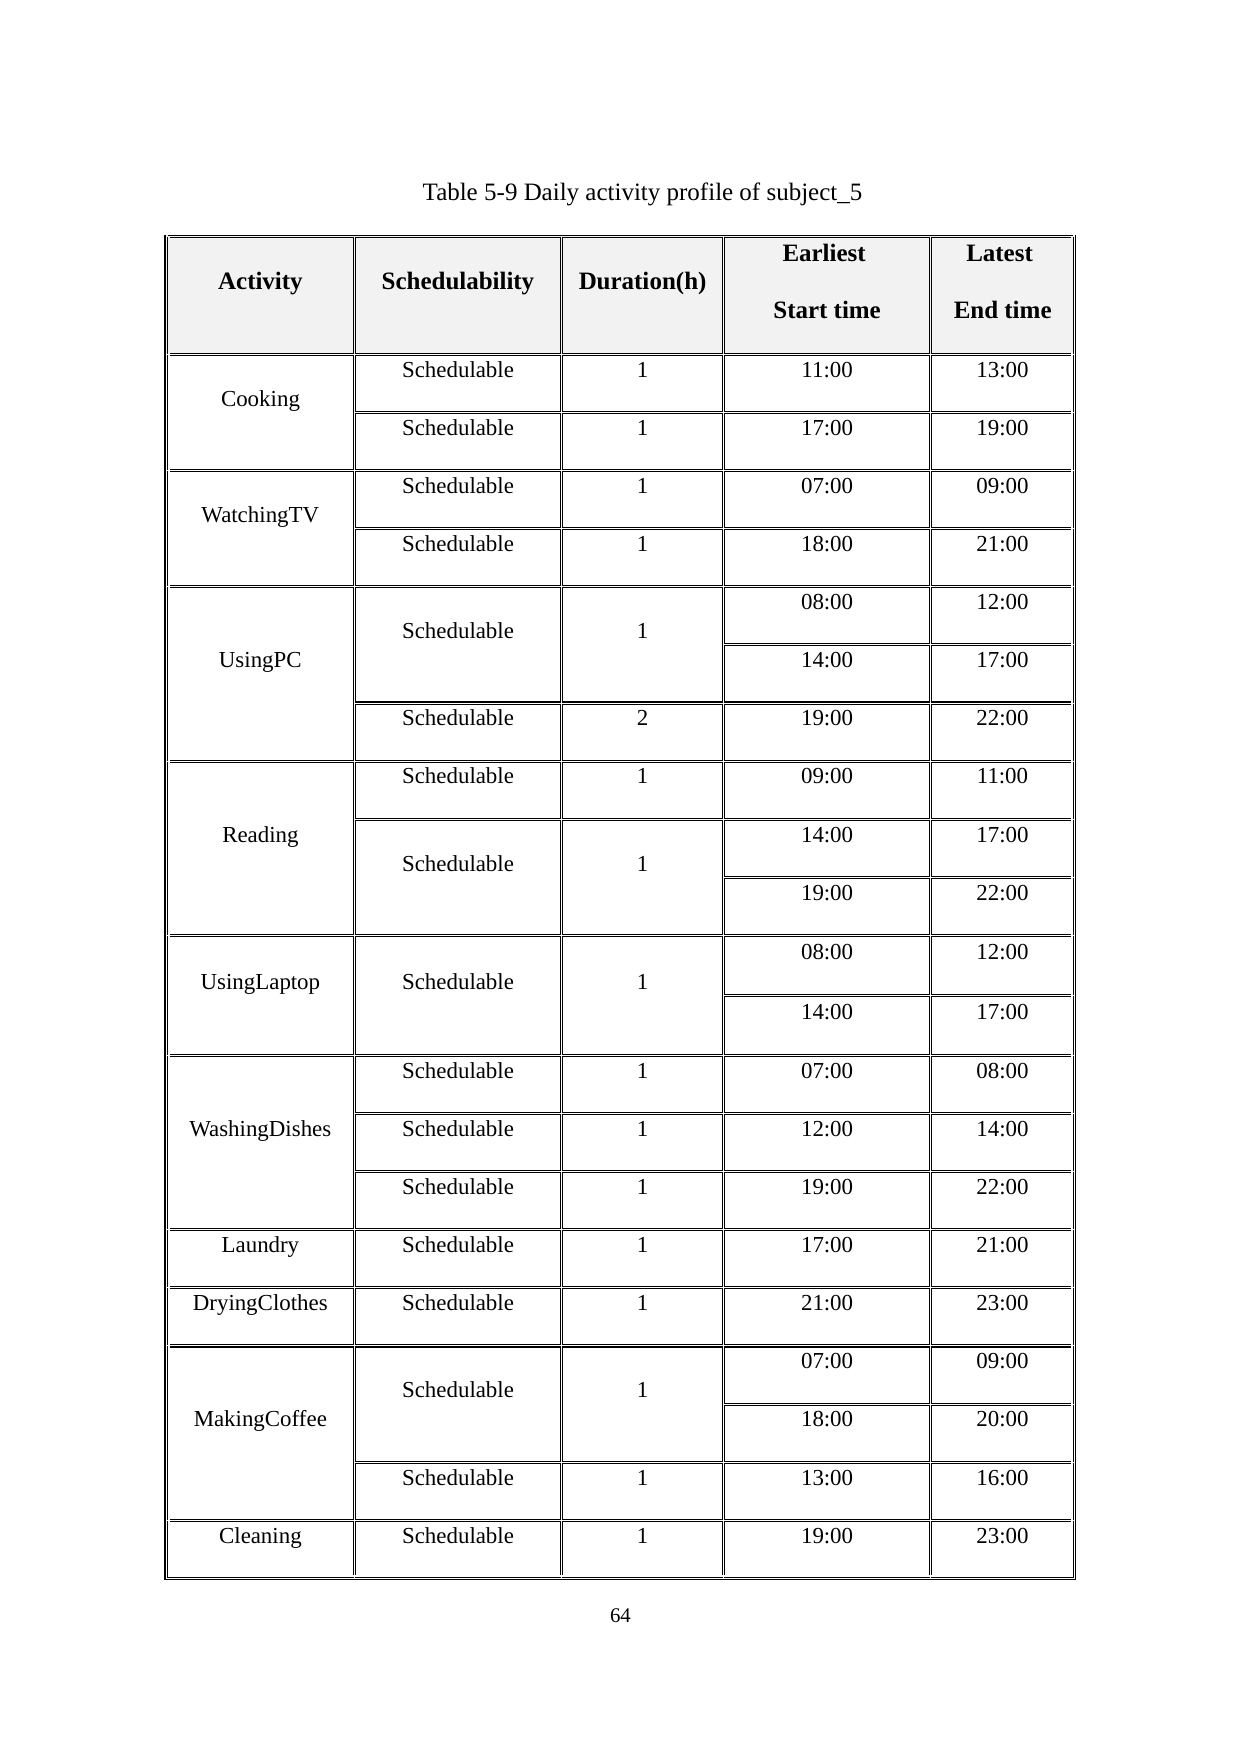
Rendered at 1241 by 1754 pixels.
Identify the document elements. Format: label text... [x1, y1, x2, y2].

table_cell 1 [563, 1464, 722, 1519]
table_cell 11:00 [725, 356, 929, 411]
table_cell Reading [168, 760, 353, 934]
table_cell 19:00 [725, 705, 929, 759]
table_cell 1 [563, 1057, 722, 1112]
table_cell 17:00 [725, 1231, 929, 1286]
table_cell 1 [563, 1289, 722, 1344]
table_cell 1 [563, 588, 722, 701]
table_cell Schedulable [356, 1173, 560, 1228]
table_cell Schedulable [356, 472, 560, 527]
table_cell 17:00 [932, 818, 1073, 876]
table_cell 1 [563, 414, 722, 469]
table_cell Schedulable [356, 530, 560, 585]
table_cell 2 [563, 705, 722, 759]
table_cell 08:00 [725, 937, 929, 994]
table_cell Schedulability [356, 238, 560, 353]
table_cell 1 [563, 821, 722, 934]
table_cell 09:00 [930, 1344, 1074, 1402]
table_cell 1 [563, 530, 722, 585]
table_cell Laundry [166, 1228, 354, 1286]
table_cell 14:00 [932, 1112, 1073, 1170]
table_cell 08:00 [725, 588, 929, 643]
table_cell 17:00 [932, 994, 1073, 1054]
table_cell 12:00 [725, 1115, 929, 1170]
table_cell 13:00 [725, 1464, 929, 1519]
table_cell Activity [168, 236, 353, 353]
table_cell 1 [561, 1522, 723, 1577]
table_cell 16:00 [932, 1461, 1073, 1519]
table_cell Earliest Start time [725, 238, 929, 353]
table_cell 18:00 [725, 530, 929, 585]
table_cell 09:00 [725, 763, 929, 818]
table_cell UsingPC [166, 585, 354, 759]
table_cell 21:00 [930, 527, 1074, 585]
table_cell 19:00 [932, 411, 1073, 469]
table_cell 07:00 [725, 1348, 929, 1402]
table_cell 17:00 [725, 414, 929, 469]
table_cell Schedulable [356, 1115, 560, 1170]
table_cell Schedulable [354, 1522, 561, 1577]
table_cell Schedulable [356, 1348, 560, 1461]
table_cell 18:00 [725, 1406, 929, 1461]
table_cell 1 [563, 1173, 722, 1228]
table_cell 12:00 [930, 934, 1074, 994]
table_cell 19:00 [724, 1522, 930, 1577]
table_cell 1 [563, 937, 722, 1054]
table_cell 21:00 [725, 1289, 929, 1344]
table_cell Schedulable [356, 1231, 560, 1286]
table_cell 1 [563, 356, 722, 411]
table_cell Schedulable [356, 414, 560, 469]
table_cell DryingClothes [166, 1286, 354, 1344]
table_cell 08:00 [932, 1054, 1073, 1112]
table_cell 22:00 [932, 876, 1073, 934]
table_cell 07:00 [725, 472, 929, 527]
table_cell WatchingTV [166, 469, 354, 585]
table_cell 1 [563, 1231, 722, 1286]
table_cell 14:00 [725, 821, 929, 876]
table_cell 21:00 [930, 1228, 1074, 1286]
table_cell 07:00 [725, 1057, 929, 1112]
table_cell 12:00 [930, 585, 1074, 643]
table_cell 13:00 [932, 353, 1073, 411]
table_cell 19:00 [725, 1173, 929, 1228]
table_cell 23:00 [930, 1286, 1074, 1344]
table_cell Schedulable [356, 1289, 560, 1344]
table_cell UsingLaptop [166, 934, 354, 1054]
table_cell 14:00 [725, 997, 929, 1054]
table_cell 1 [563, 1115, 722, 1170]
table_cell 09:00 [930, 469, 1074, 527]
table_cell 17:00 [930, 643, 1074, 701]
table_cell WashingDishes [168, 1054, 353, 1228]
table_cell Latest End time [932, 235, 1074, 353]
table_cell Cleaning [168, 1519, 354, 1577]
table_cell 1 [563, 1348, 722, 1461]
table_cell 1 [563, 763, 722, 818]
table_cell Cooking [168, 353, 353, 469]
table_cell 14:00 [725, 646, 929, 701]
table_cell 11:00 [932, 760, 1073, 818]
table_cell 1 [563, 472, 722, 527]
table_cell Schedulable [356, 705, 560, 759]
table_cell Duration(h) [563, 238, 722, 353]
table_cell Schedulable [356, 1057, 560, 1112]
table_cell Schedulable [356, 588, 560, 701]
table_cell 23:00 [930, 1519, 1073, 1577]
table_cell Schedulable [356, 937, 560, 1054]
table_cell 19:00 [725, 879, 929, 934]
table_cell Schedulable [356, 821, 560, 934]
table_cell 22:00 [932, 701, 1073, 759]
table_cell Schedulable [356, 763, 560, 818]
table_cell 22:00 [930, 1170, 1074, 1228]
table_cell 20:00 [932, 1403, 1073, 1461]
table_cell Schedulable [356, 356, 560, 411]
table_cell MakingCoffee [166, 1344, 354, 1519]
table_cell Schedulable [356, 1464, 560, 1519]
